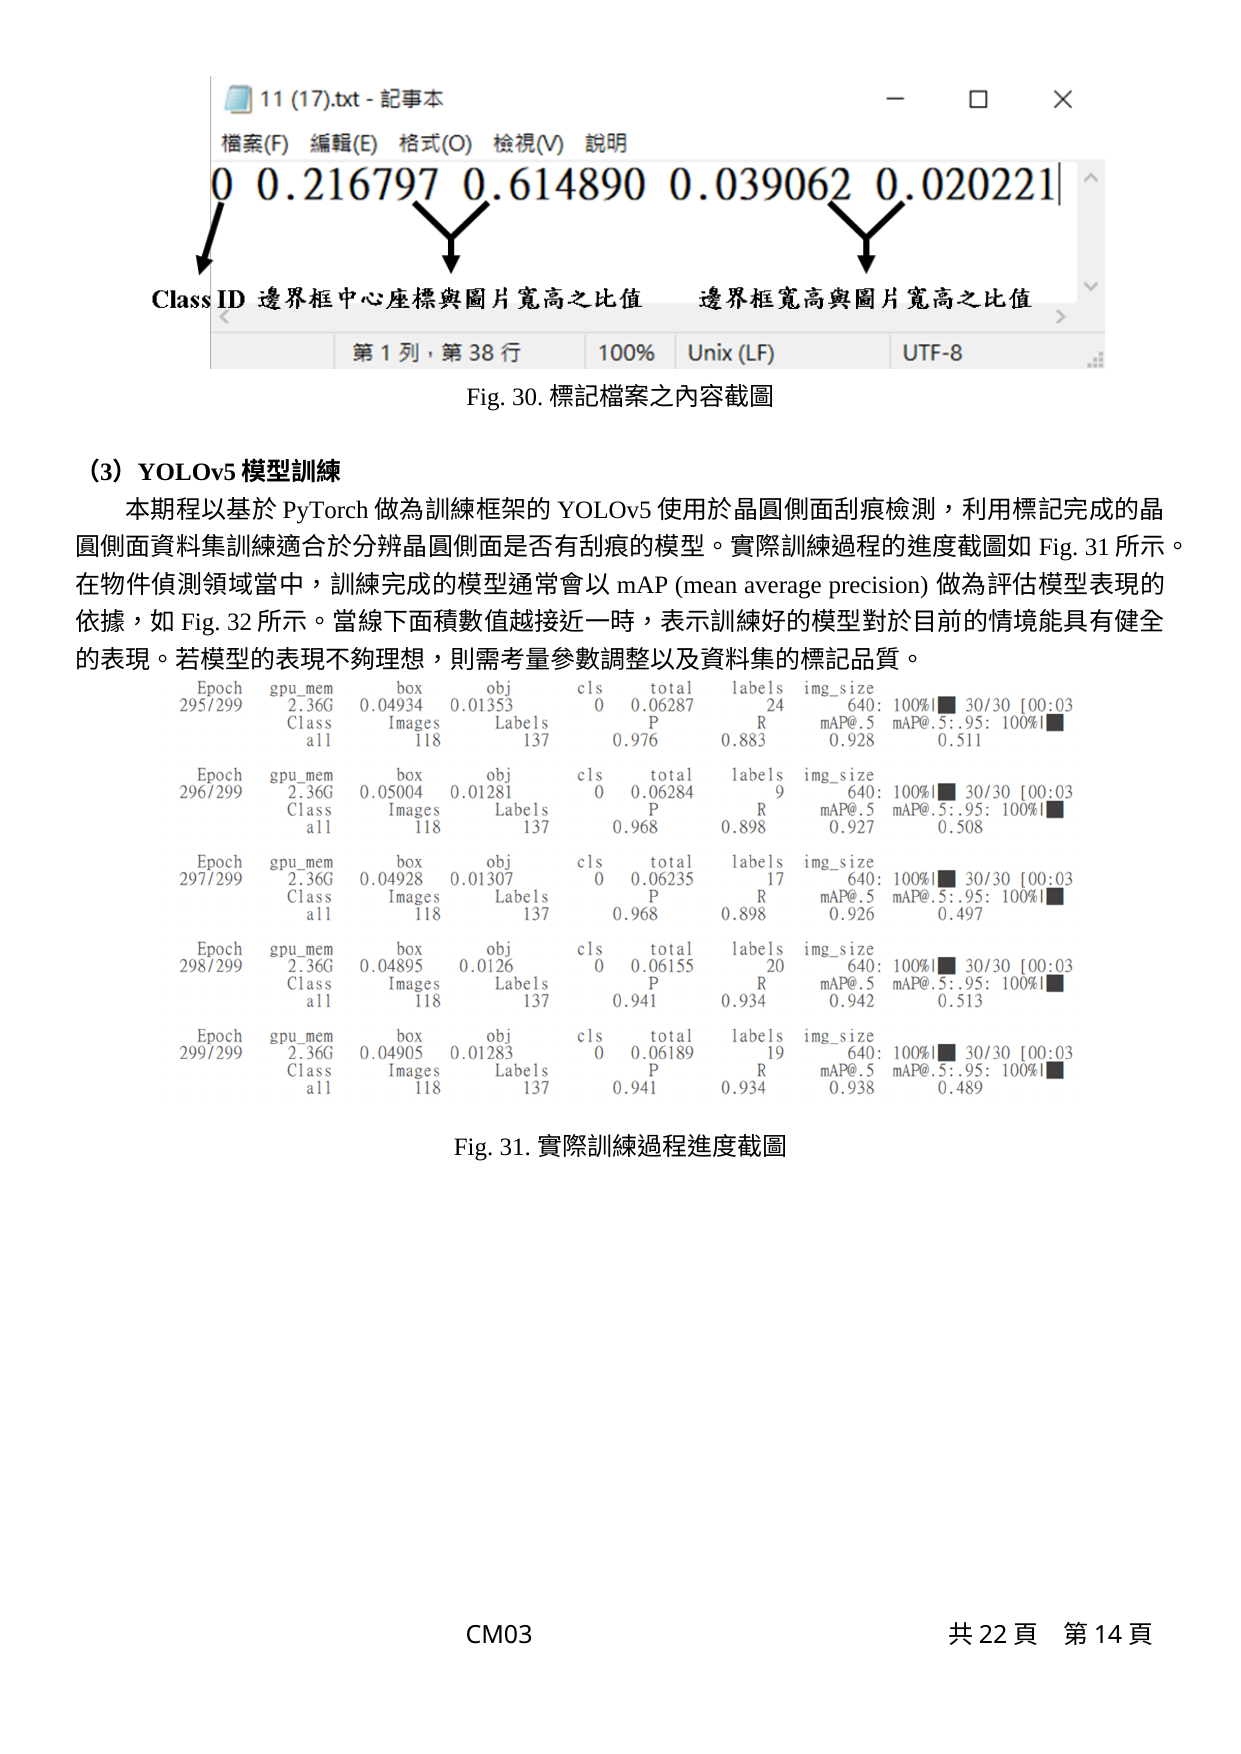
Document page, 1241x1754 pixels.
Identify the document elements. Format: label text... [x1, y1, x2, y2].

text Fig. 30. 標記檔案之內容截圖 [75, 376, 1165, 413]
text Fig. 31. 實際訓練過程進度截圖 [75, 1126, 1165, 1163]
picture [152, 676, 1089, 1103]
text （3）YOLOv5模型訓練 [75, 451, 1165, 488]
text 本期程以基於PyTorch做為訓練框架的YOLOv5使用於晶圓側面刮痕檢測，利用標記完成的晶圓側面資料集訓練適合於分辨晶圓側面是否有刮痕的模型。實際訓練過程的進度截圖如Fig. 31所示。在物件偵測領域當中，訓練完成的模型通常會以mAP (mean average precision) 做為評估模型表現的依據，如Fig. 32所示。當線下面積數值越接近一時，表示訓練好的模型對於目前的情境能具有健全的表現。若模型的表現不夠理想，則需考量參數調整以及資料集的標記品質。 [75, 488, 1165, 676]
picture [135, 76, 1106, 369]
